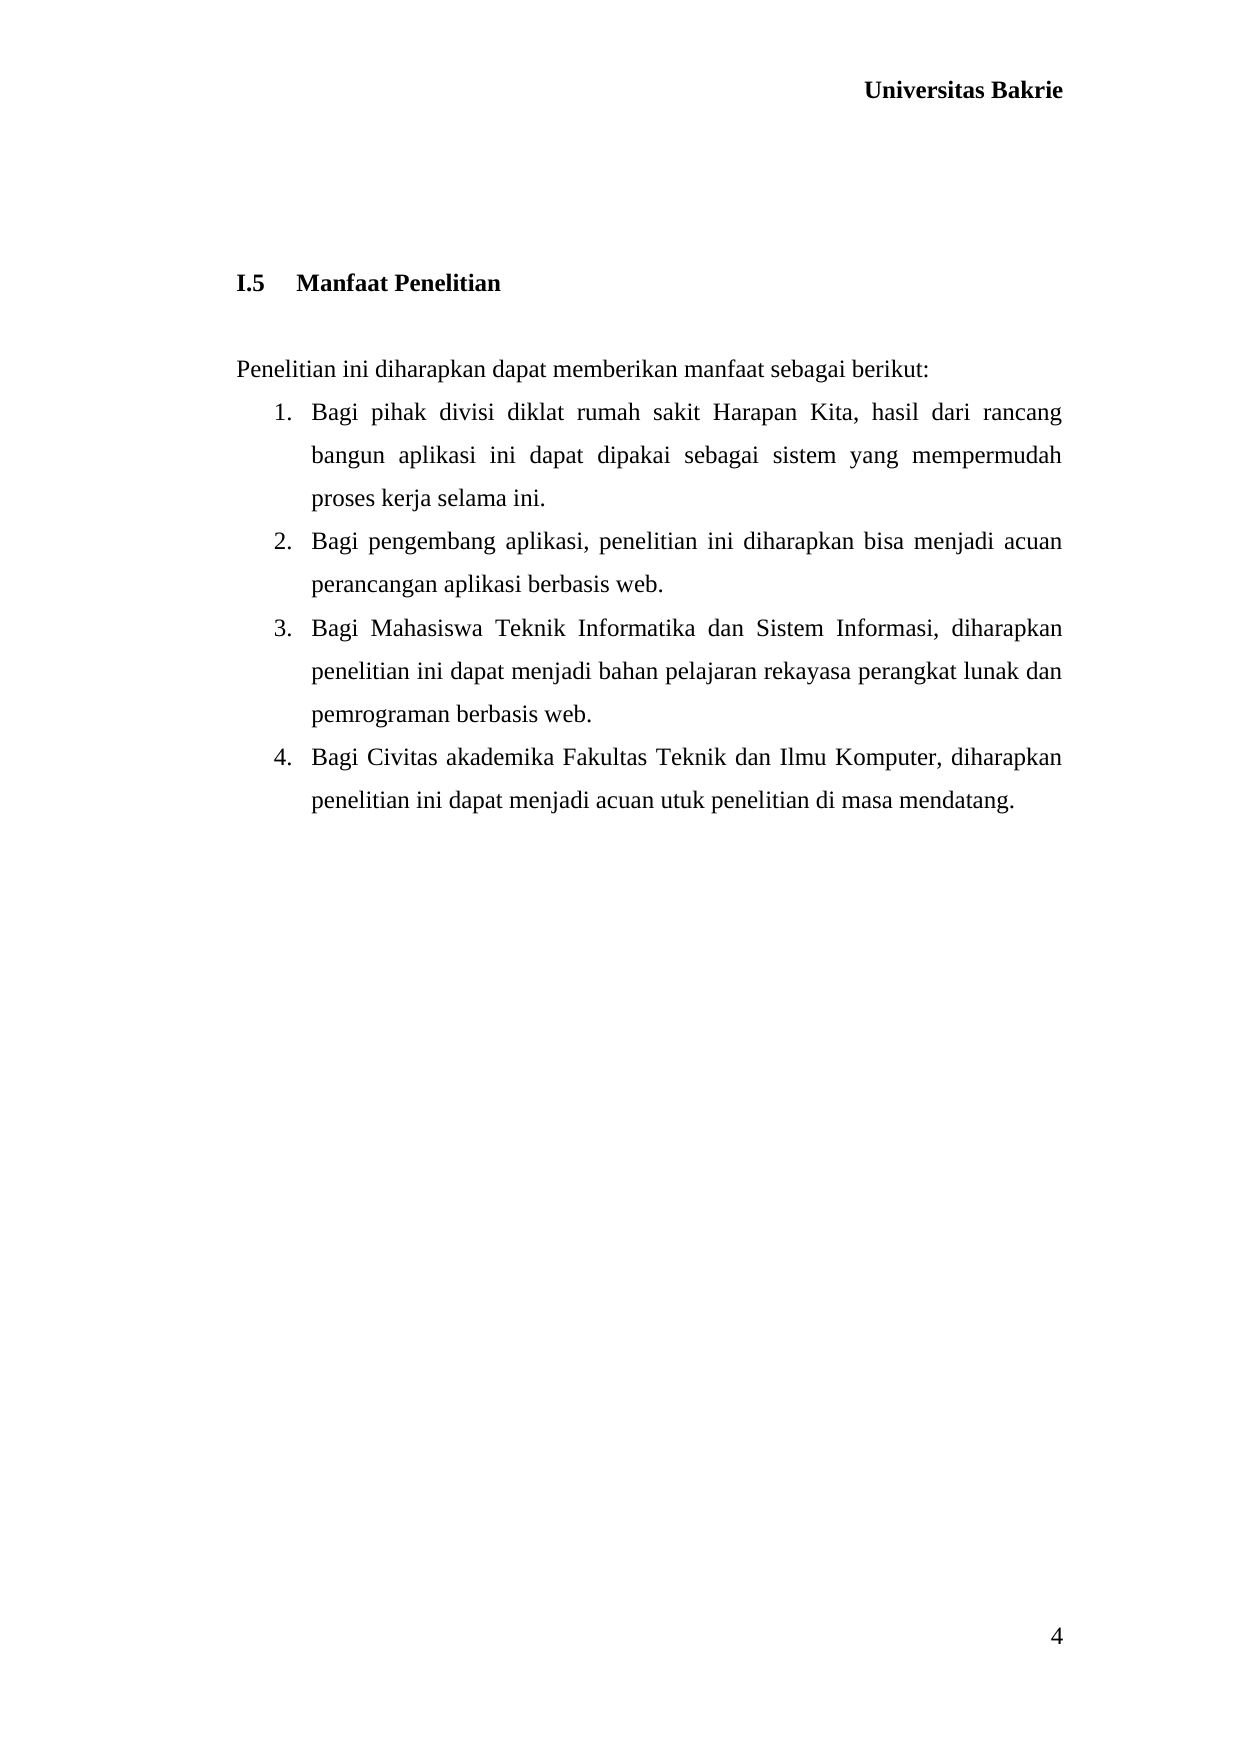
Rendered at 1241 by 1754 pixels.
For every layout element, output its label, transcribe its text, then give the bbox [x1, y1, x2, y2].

subtitle Manfaat Penelitian [236, 268, 1063, 296]
text Penelitian ini diharapkan dapat memberikan manfaat sebagai berikut: [236, 354, 1063, 383]
list Bagi Mahasiswa Teknik Informatika dan Sistem Informasi, diharapkan penelitian ini dapat menjadi bahan pelajaran rekayasa perangkat lunak dan pemrograman berbasis web. [274, 613, 1063, 728]
list Bagi Civitas akademika Fakultas Teknik dan Ilmu Komputer, diharapkan penelitian ini dapat menjadi acuan utuk penelitian di masa mendatang. [274, 742, 1063, 814]
list Bagi pengembang aplikasi, penelitian ini diharapkan bisa menjadi acuan perancangan aplikasi berbasis web. [274, 526, 1063, 598]
list Bagi pihak divisi diklat rumah sakit Harapan Kita, hasil dari rancang bangun aplikasi ini dapat dipakai sebagai sistem yang mempermudah proses kerja selama ini. [274, 397, 1063, 512]
